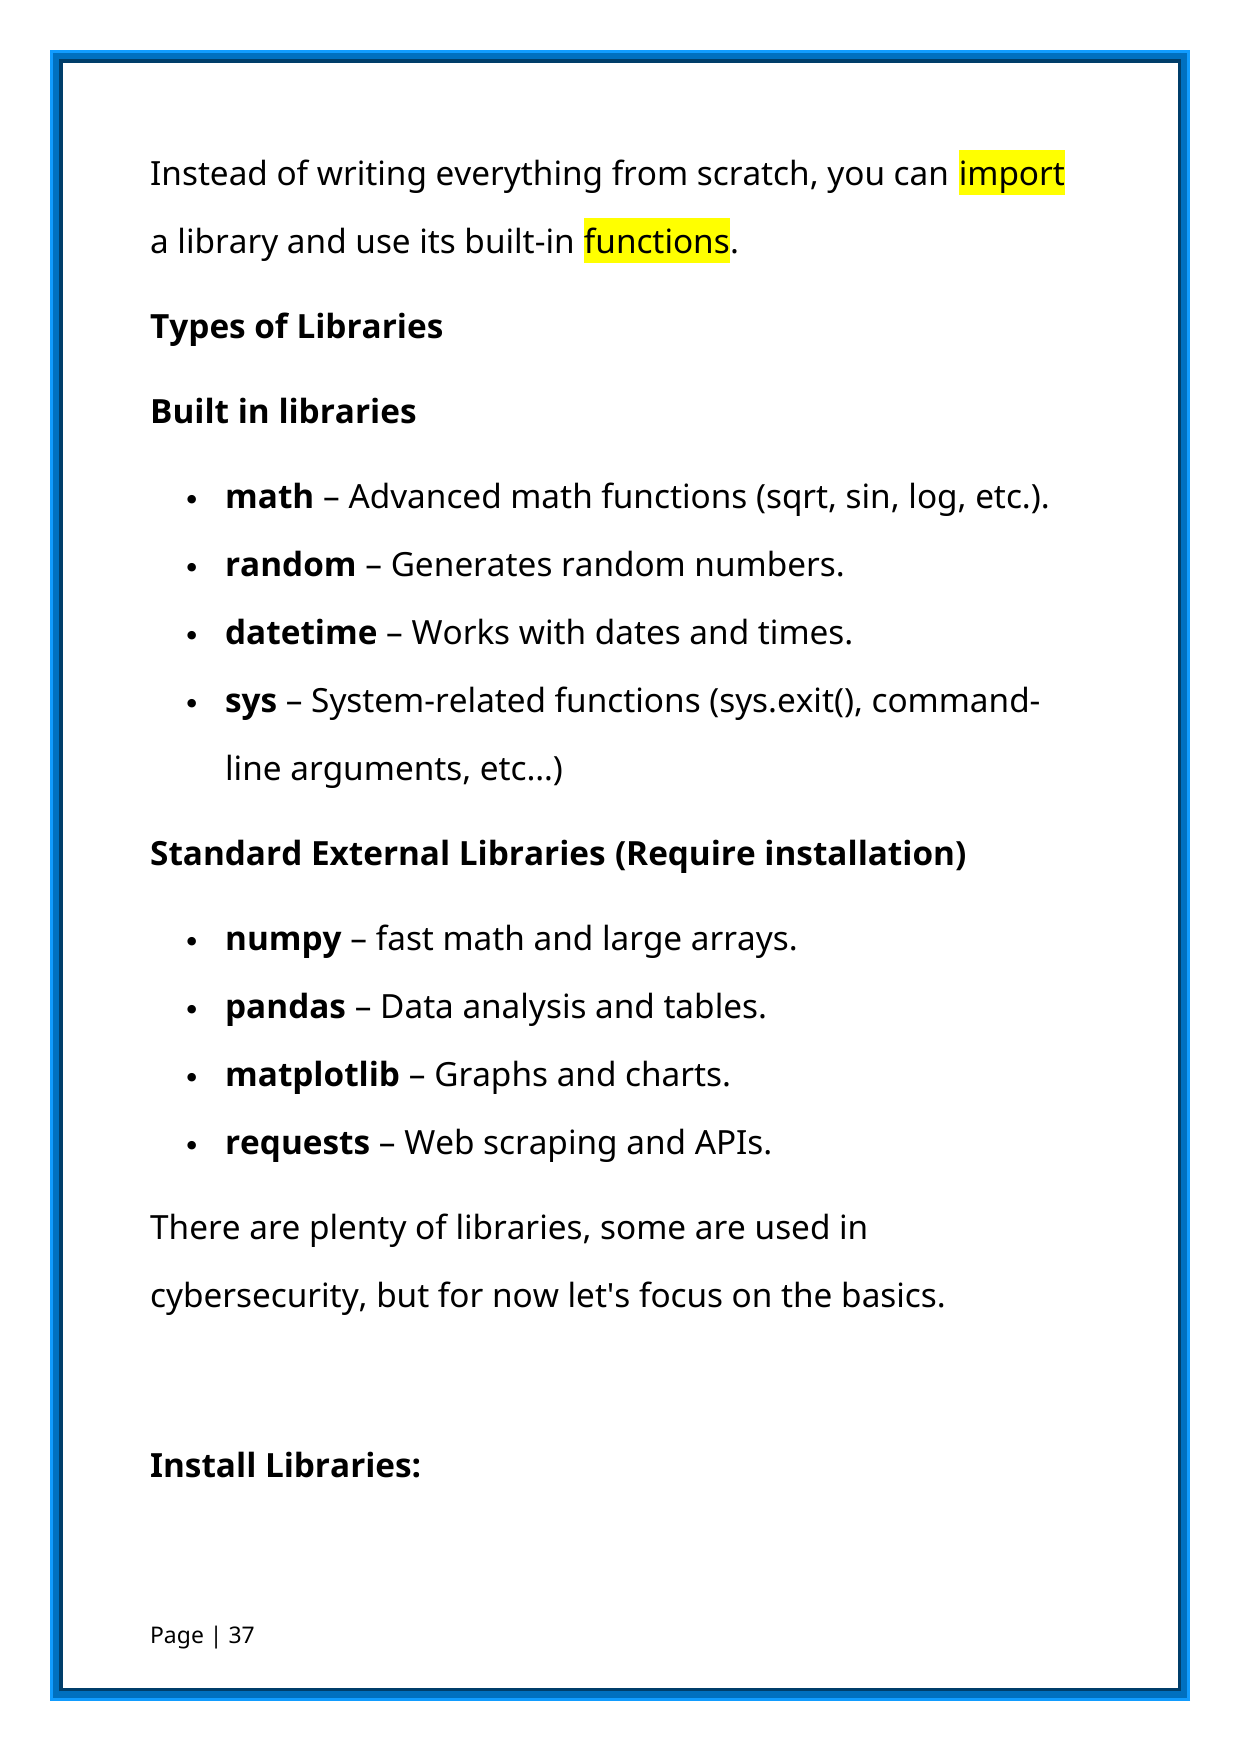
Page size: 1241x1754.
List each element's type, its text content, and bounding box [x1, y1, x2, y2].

text Install Libraries: [150, 1441, 1090, 1487]
list matplotlib – Graphs and charts. [187, 1051, 1090, 1096]
list random – Generates random numbers. [187, 541, 1090, 586]
list numpy – fast math and large arrays. [187, 914, 1090, 960]
list pandas – Data analysis and tables. [187, 983, 1090, 1028]
text Standard External Libraries (Require installation) [150, 830, 1090, 875]
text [150, 150, 1090, 263]
text Types of Libraries [150, 303, 1090, 348]
list datetime – Works with dates and times. [187, 609, 1090, 654]
list math – Advanced math functions (sqrt, sin, log, etc.). [187, 472, 1090, 518]
list sys – System-related functions (sys.exit(), command-line arguments, etc…) [187, 677, 1090, 790]
list requests – Web scraping and APIs. [187, 1119, 1090, 1164]
text There are plenty of libraries, some are used in cybersecurity, but for now let's focus on the basics. [150, 1204, 1090, 1317]
text Built in libraries [150, 388, 1090, 433]
